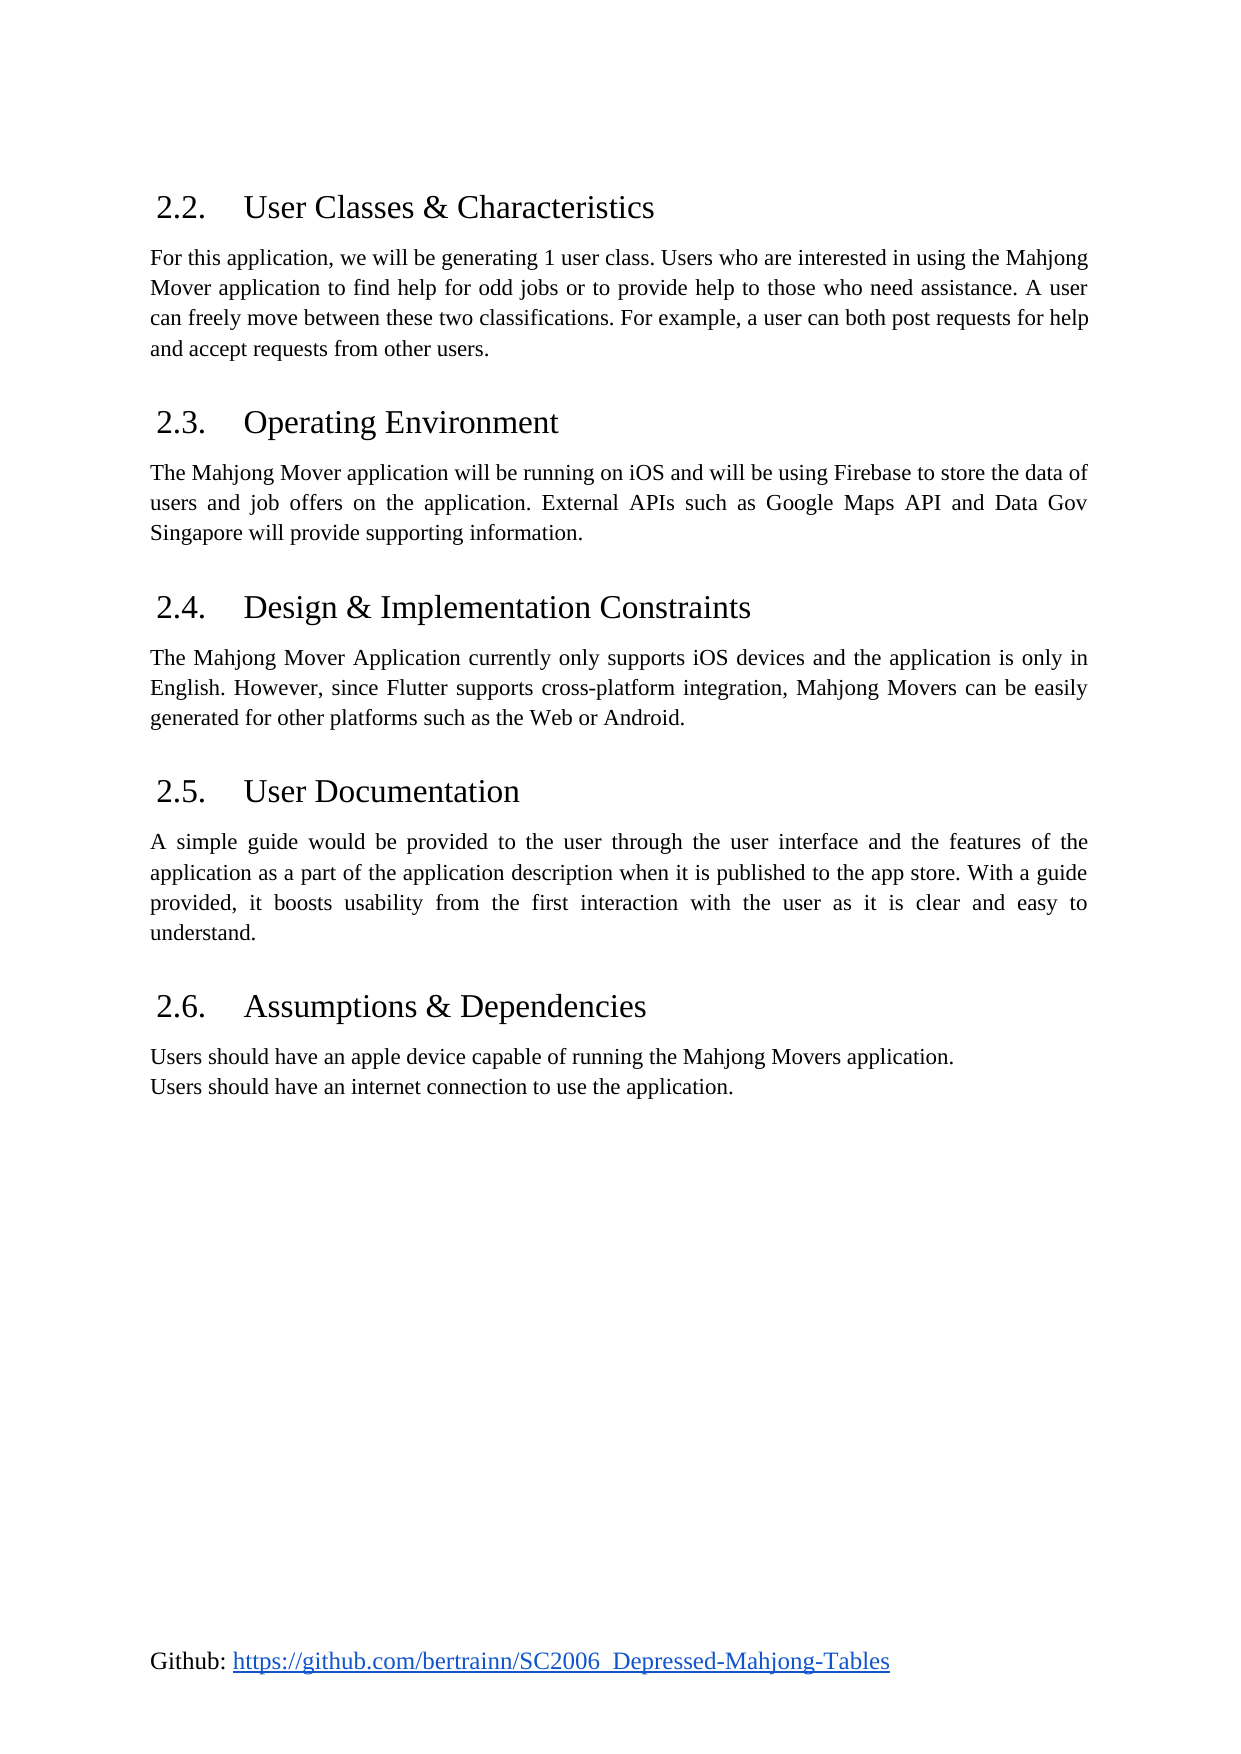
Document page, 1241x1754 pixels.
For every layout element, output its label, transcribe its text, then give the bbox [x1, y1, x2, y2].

text For this application, we will be generating 1 user class. Users who are interested in using the Mahjong Mover application to find help for odd jobs or to provide help to those who need assistance. A user can freely move between these two classifications. For example, a user can both post requests for help and accept requests from other users. [150, 244, 1090, 361]
subtitle Assumptions & Dependencies [206, 987, 1090, 1025]
text A simple guide would be provided to the user through the user interface and the features of the application as a part of the application description when it is published to the app store. With a guide provided, it boosts usability from the first interaction with the user as it is clear and easy to understand. [150, 828, 1090, 945]
subtitle Operating Environment [206, 402, 1090, 441]
text The Mahjong Mover Application currently only supports iOS devices and the application is only in English. However, since Flutter supports cross-platform integration, Mahjong Movers can be easily generated for other platforms such as the Web or Android. [150, 644, 1090, 730]
text Users should have an apple device capable of running the Mahjong Movers application. [150, 1043, 1090, 1069]
subtitle User Documentation [206, 772, 1090, 810]
subtitle Design & Implementation Constraints [206, 587, 1090, 625]
text The Mahjong Mover application will be running on iOS and will be using Firebase to store the data of users and job offers on the application. External APIs such as Google Maps API and Data Gov Singapore will provide supporting information. [150, 459, 1090, 546]
text Users should have an internet connection to use the application. [150, 1073, 1090, 1100]
subtitle User Classes & Characteristics [206, 187, 1090, 226]
